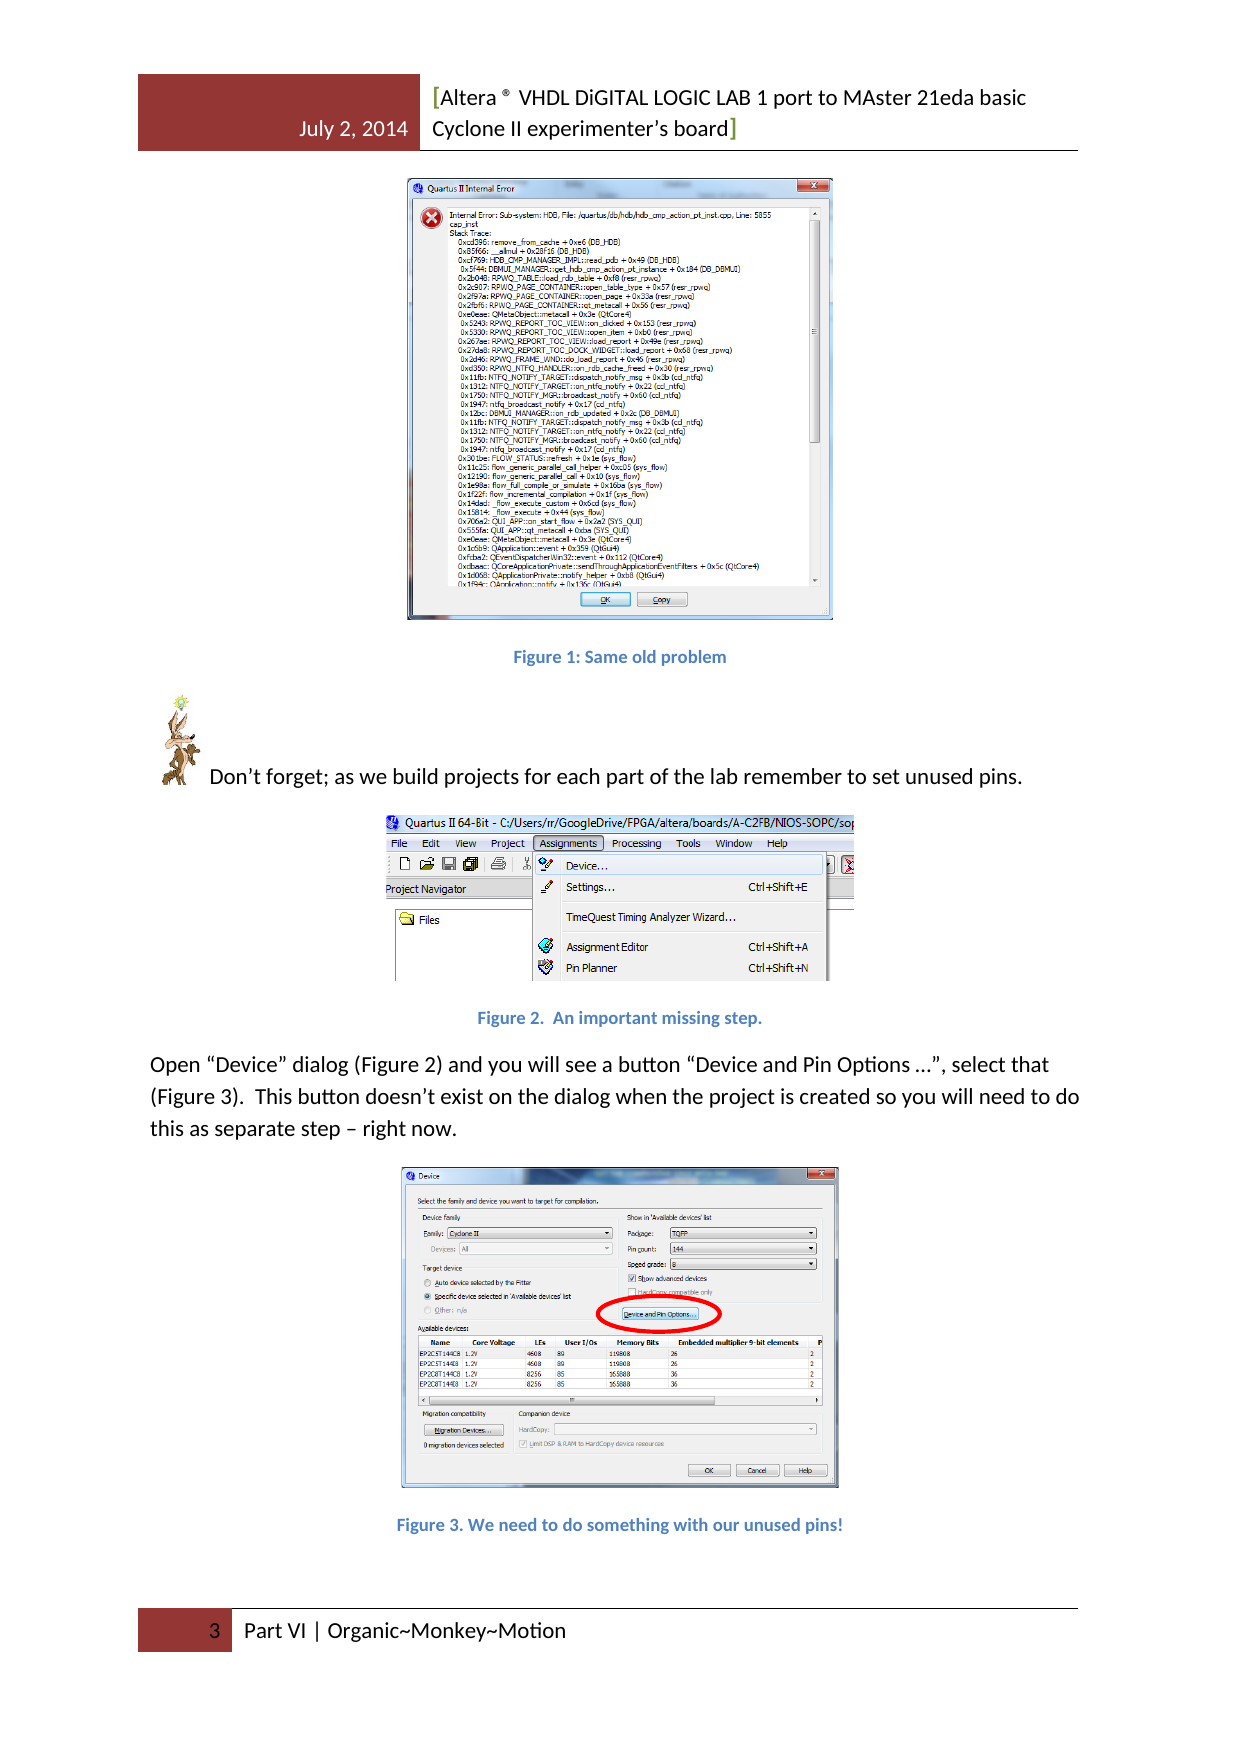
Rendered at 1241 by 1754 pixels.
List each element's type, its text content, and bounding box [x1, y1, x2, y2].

text Open “Device” dialog (Figure 2) and you will see a button “Device and Pin Options …”, select that (Figure 3). This button doesn’t exist on the dialog when the project is created so you will need to do this as separate step – right now. [150, 1050, 1090, 1142]
picture [150, 688, 210, 785]
text Don’t forget; as we build projects for each part of the lab remember to set unused pins. [150, 689, 1090, 790]
picture [386, 815, 854, 981]
picture [401, 1167, 839, 1488]
picture [407, 178, 833, 620]
